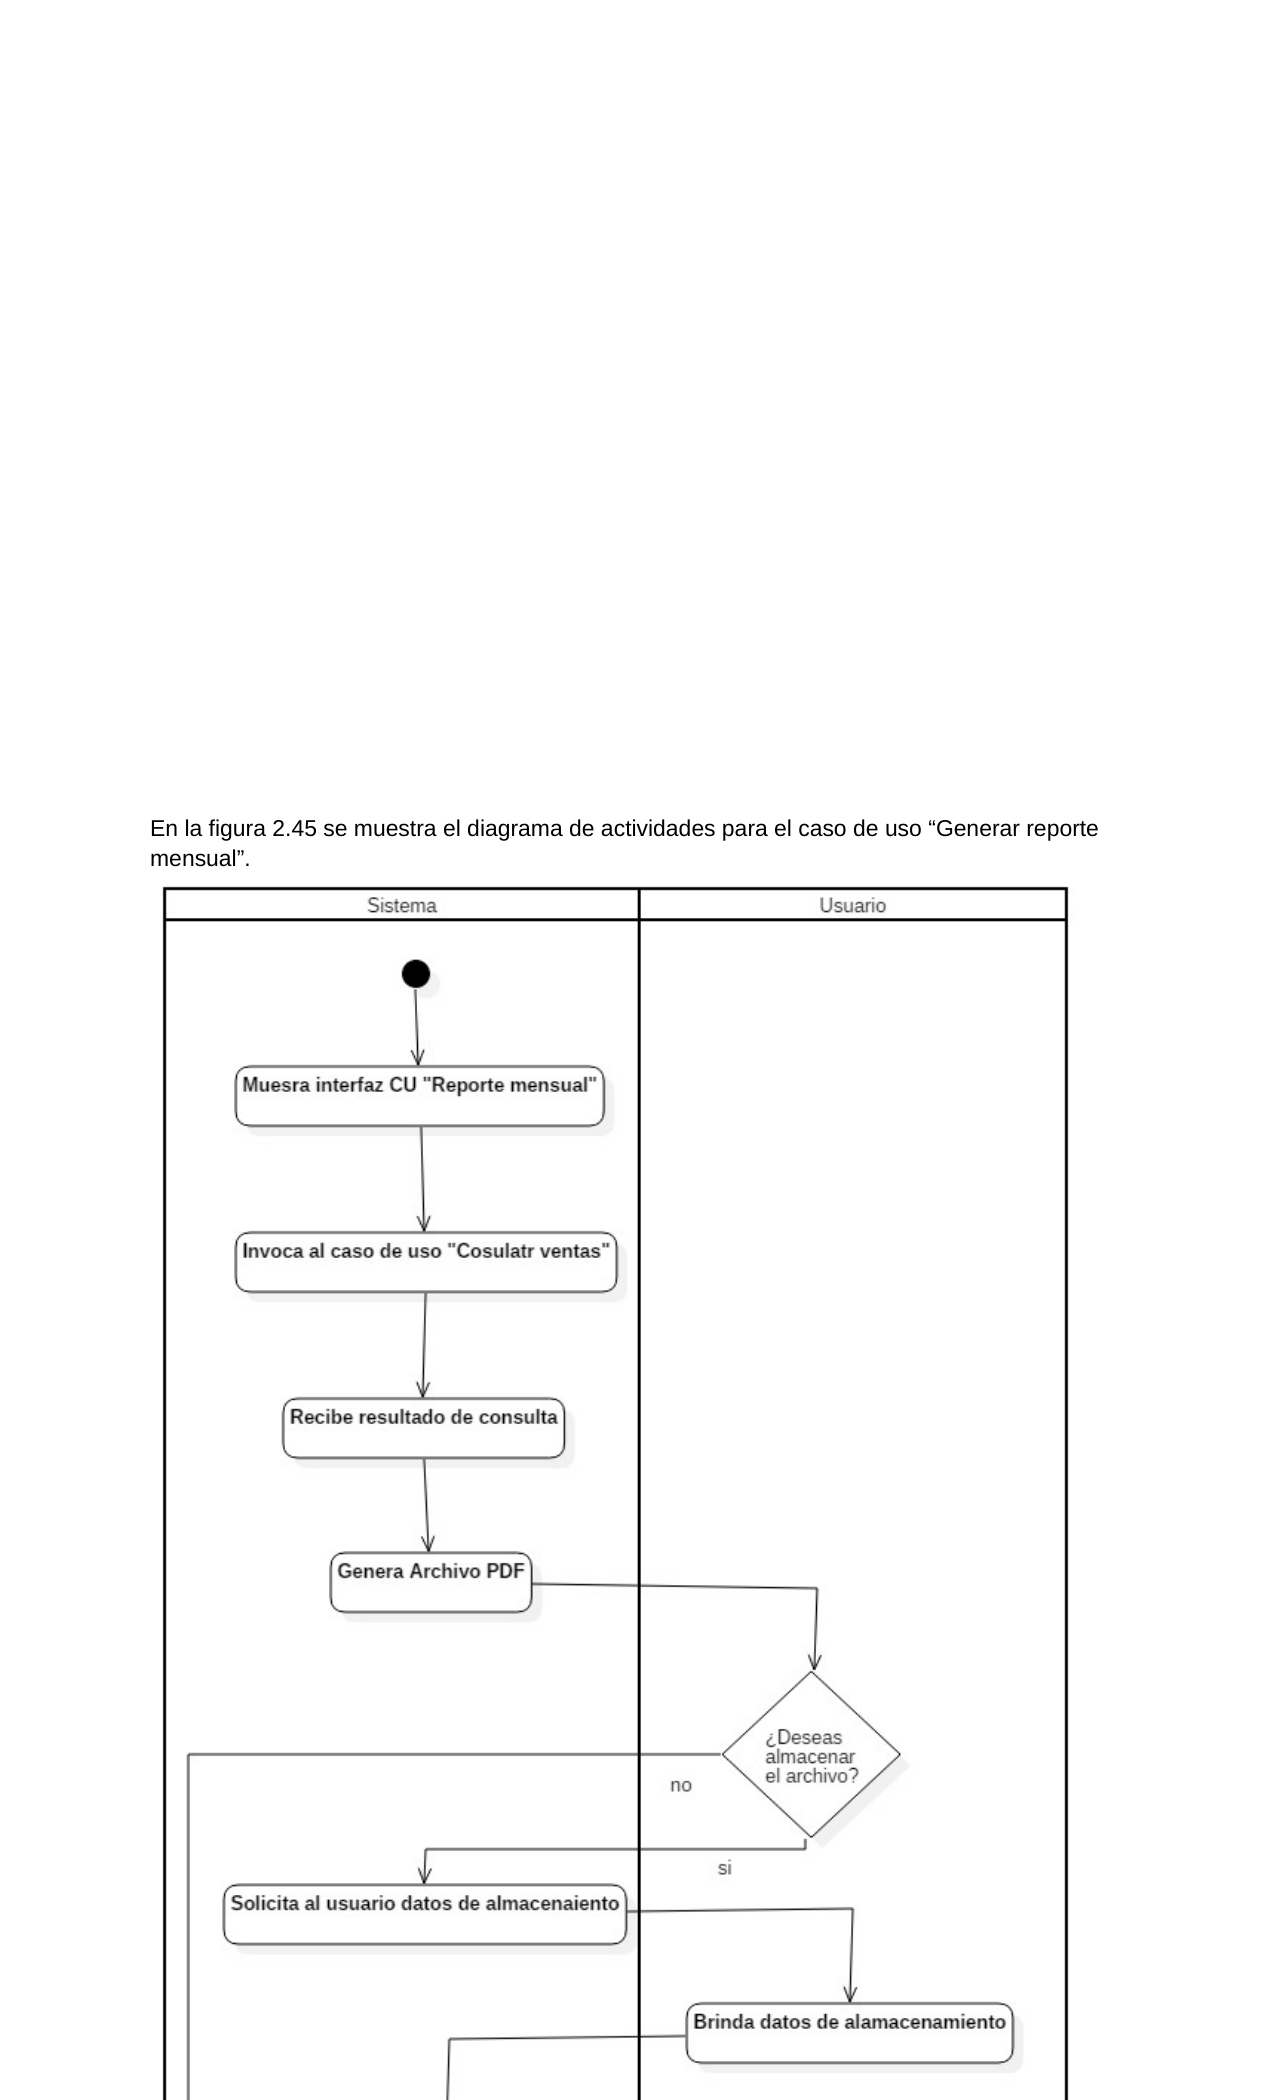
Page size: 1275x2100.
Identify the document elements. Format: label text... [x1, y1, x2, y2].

picture [150, 874, 1126, 2100]
text En la figura 2.45 se muestra el diagrama de actividades para el caso de uso “Generar reporte mensual”. [150, 814, 1125, 871]
